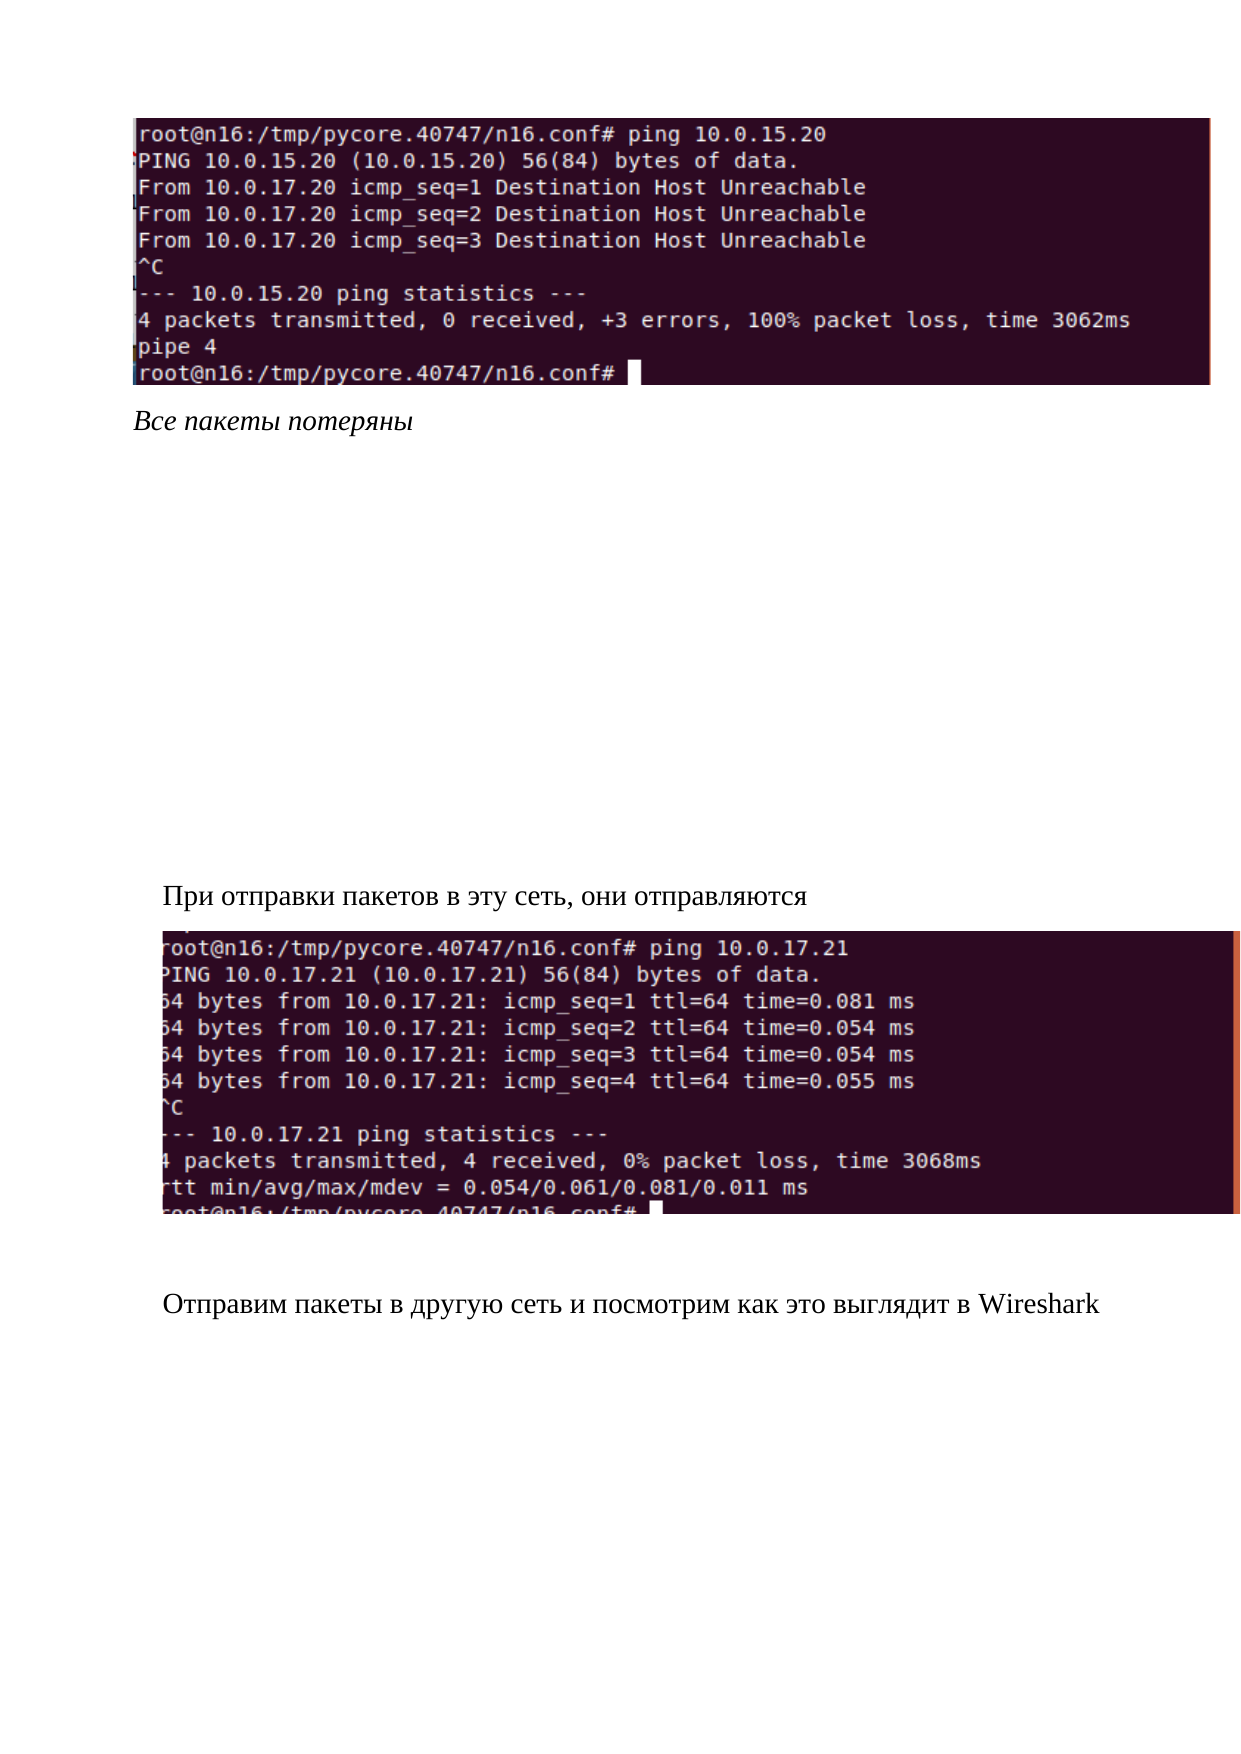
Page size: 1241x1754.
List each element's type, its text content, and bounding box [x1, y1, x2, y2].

text Все пакеты потеряны [133, 403, 1152, 437]
picture [162, 931, 1241, 1214]
text Отправим пакеты в другую сеть и посмотрим как это выглядит в Wireshark [162, 1286, 1152, 1319]
text При отправки пакетов в эту сеть, они отправляются [162, 878, 1152, 912]
picture [132, 118, 1211, 385]
